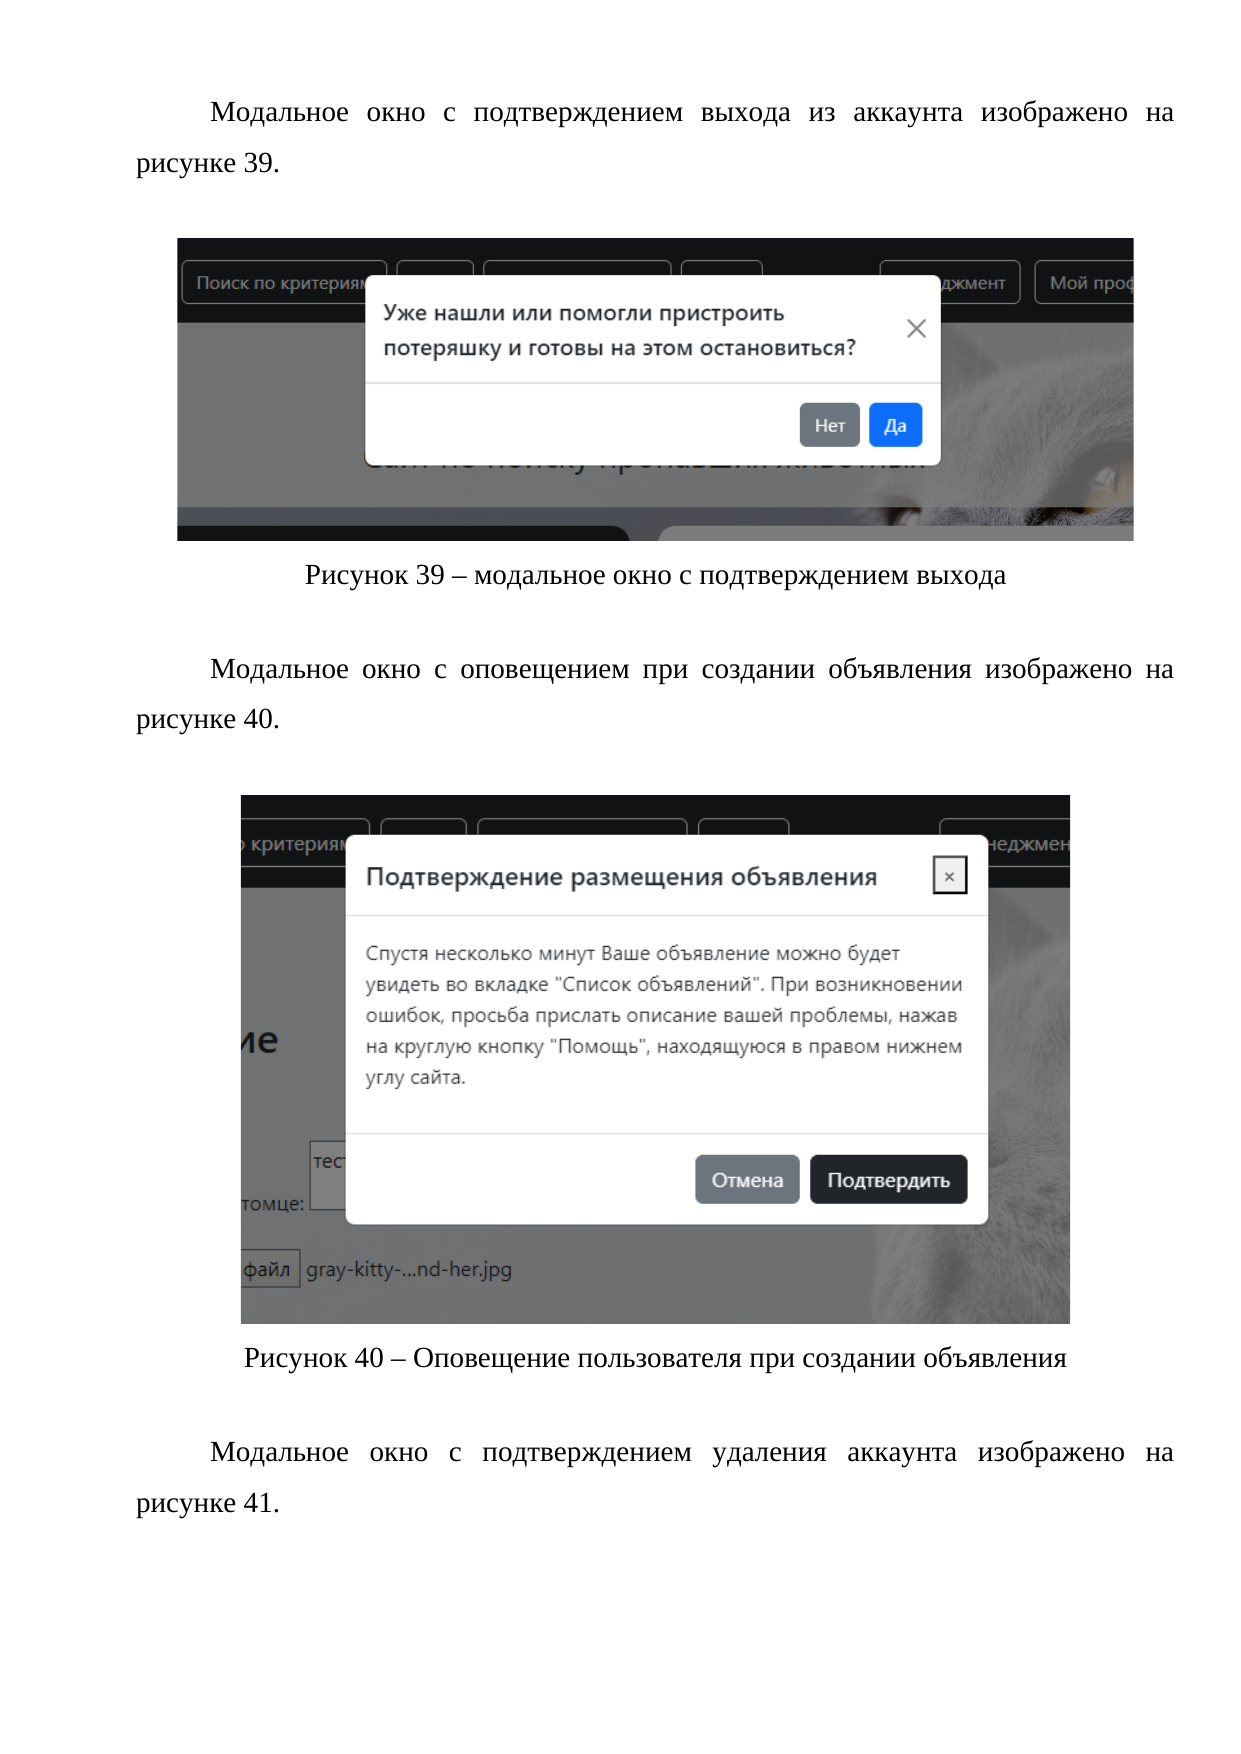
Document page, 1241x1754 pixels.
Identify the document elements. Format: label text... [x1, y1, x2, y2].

text Рисунок 40 – Оповещение пользователя при создании объявления [136, 1340, 1175, 1374]
picture [240, 795, 1071, 1324]
text Модальное окно с подтверждением выхода из аккаунта изображено на рисунке 39. [136, 94, 1175, 178]
text Модальное окно с подтверждением удаления аккаунта изображено на рисунке 41. [136, 1434, 1175, 1518]
text Модальное окно с оповещением при создании объявления изображено на рисунке 40. [136, 651, 1175, 735]
picture [177, 238, 1134, 541]
text Рисунок 39 – модальное окно с подтверждением выхода [136, 557, 1175, 591]
